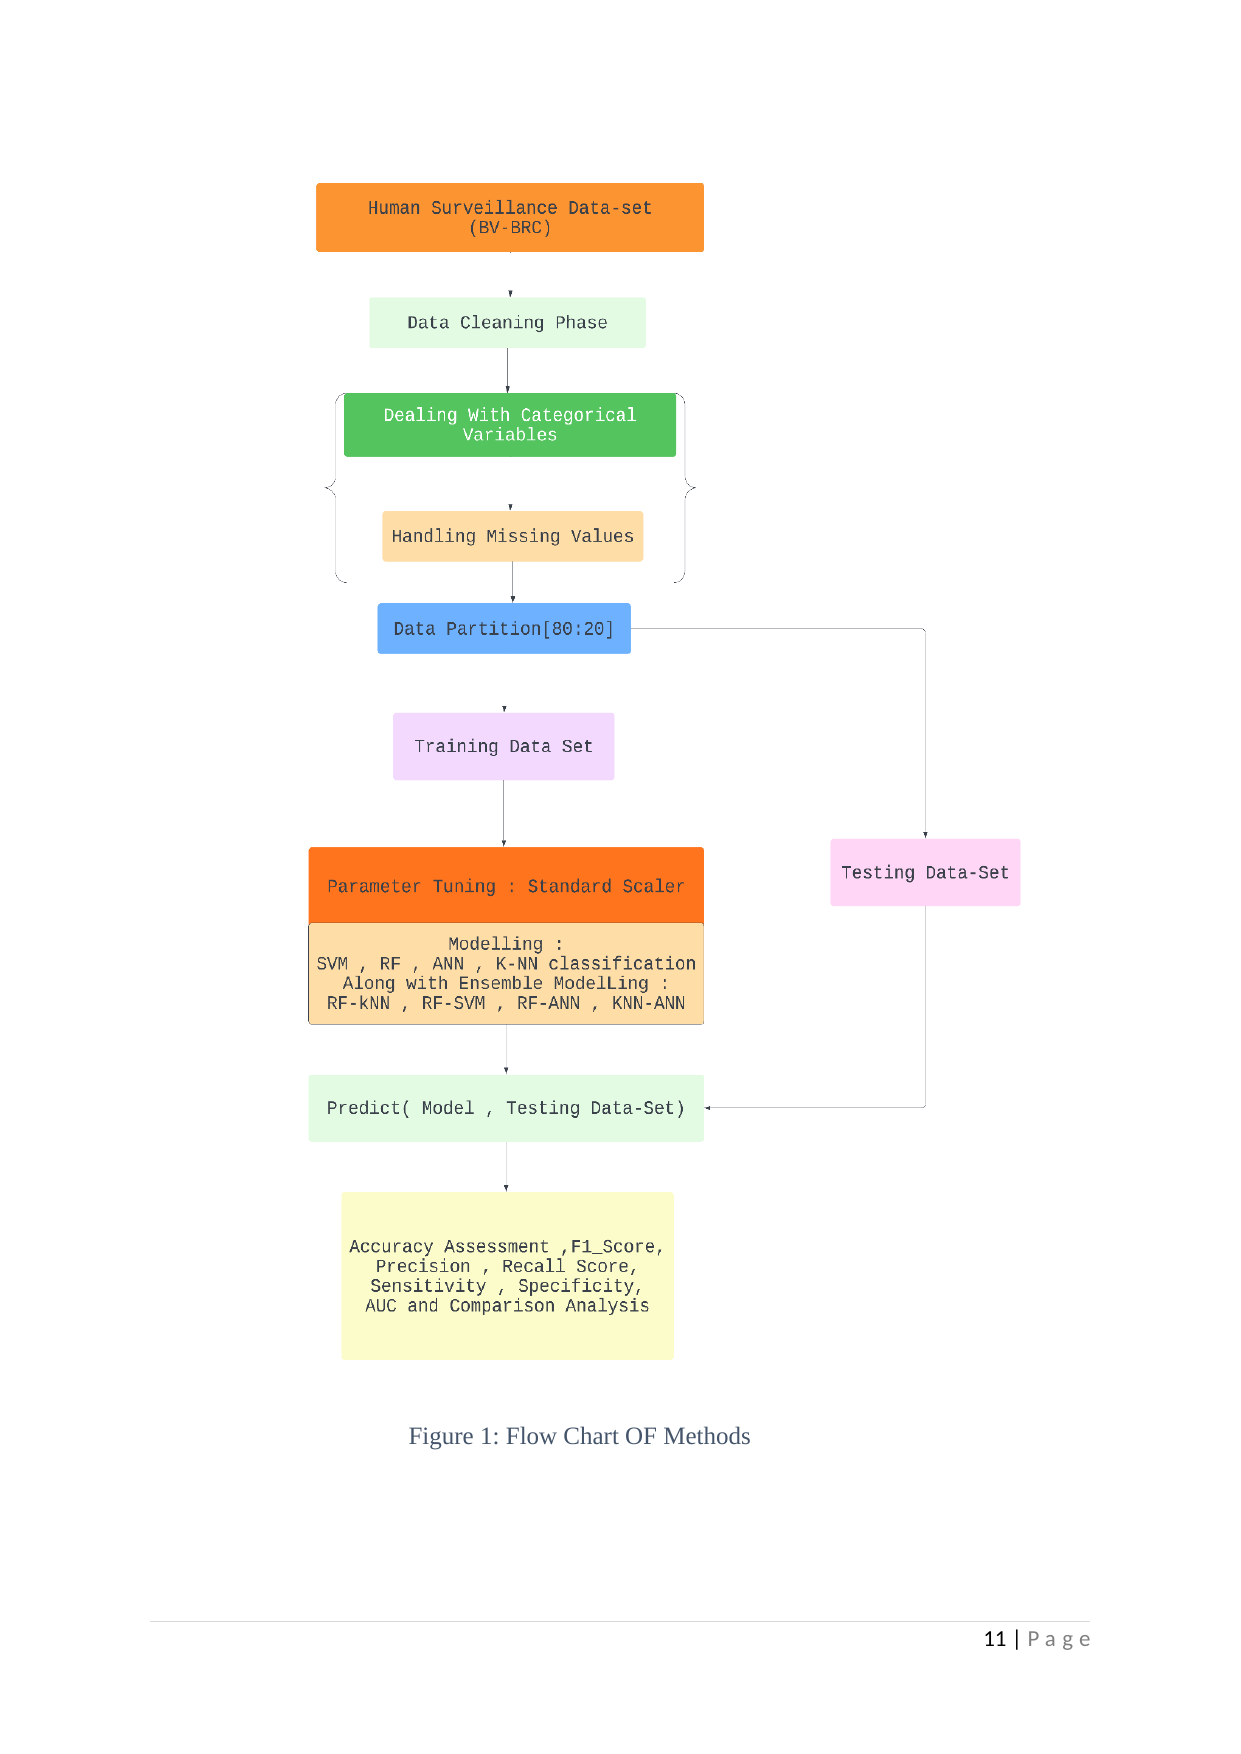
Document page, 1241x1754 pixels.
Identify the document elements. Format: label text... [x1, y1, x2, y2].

picture [150, 150, 1167, 1391]
text Figure 1: Flow Chart OF Methods [150, 1421, 1090, 1450]
